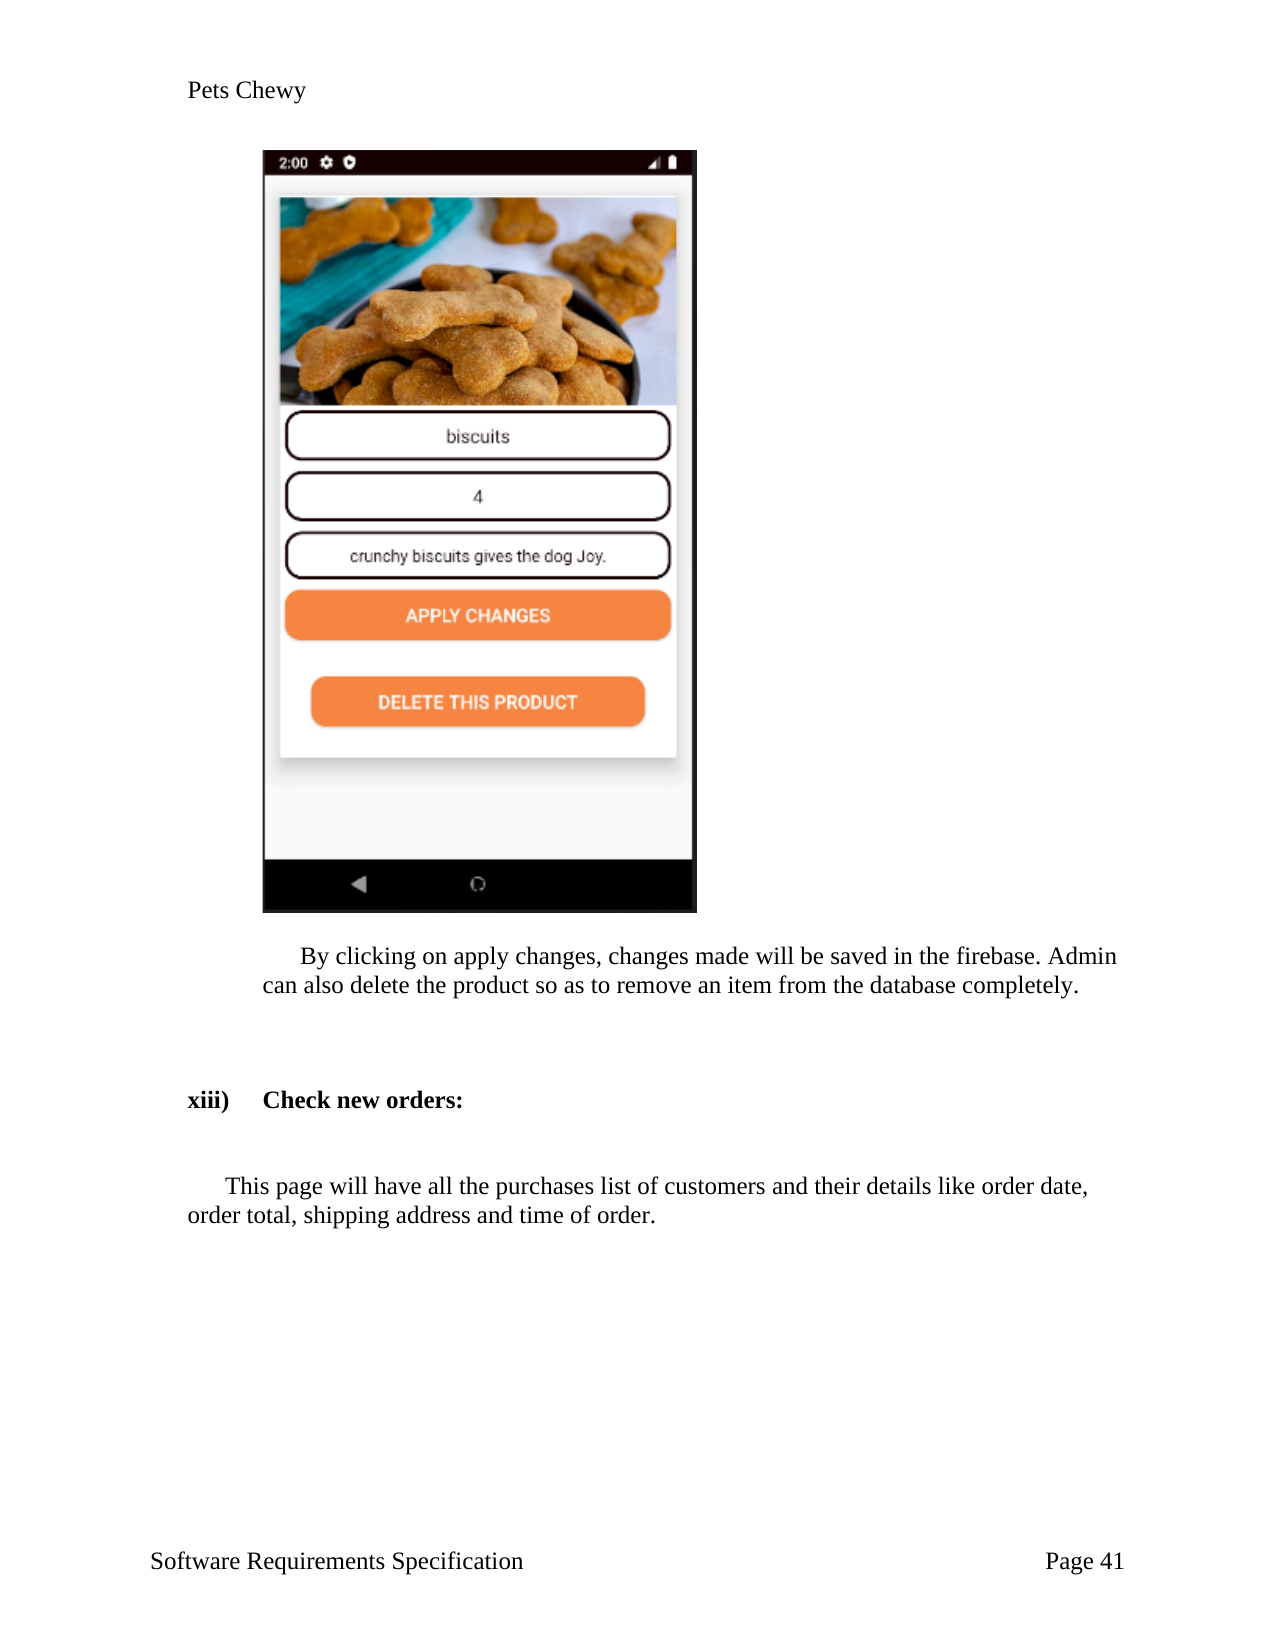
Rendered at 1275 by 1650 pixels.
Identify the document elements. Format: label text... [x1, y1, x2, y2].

picture [262, 150, 697, 913]
list Check new orders: [187, 1085, 1125, 1114]
list By clicking on apply changes, changes made will be saved in the firebase. Admin can also delete the product so as to remove an item from the database completely. [262, 941, 1125, 999]
text This page will have all the purchases list of customers and their details like order date, order total, shipping address and time of order. [187, 1171, 1125, 1229]
